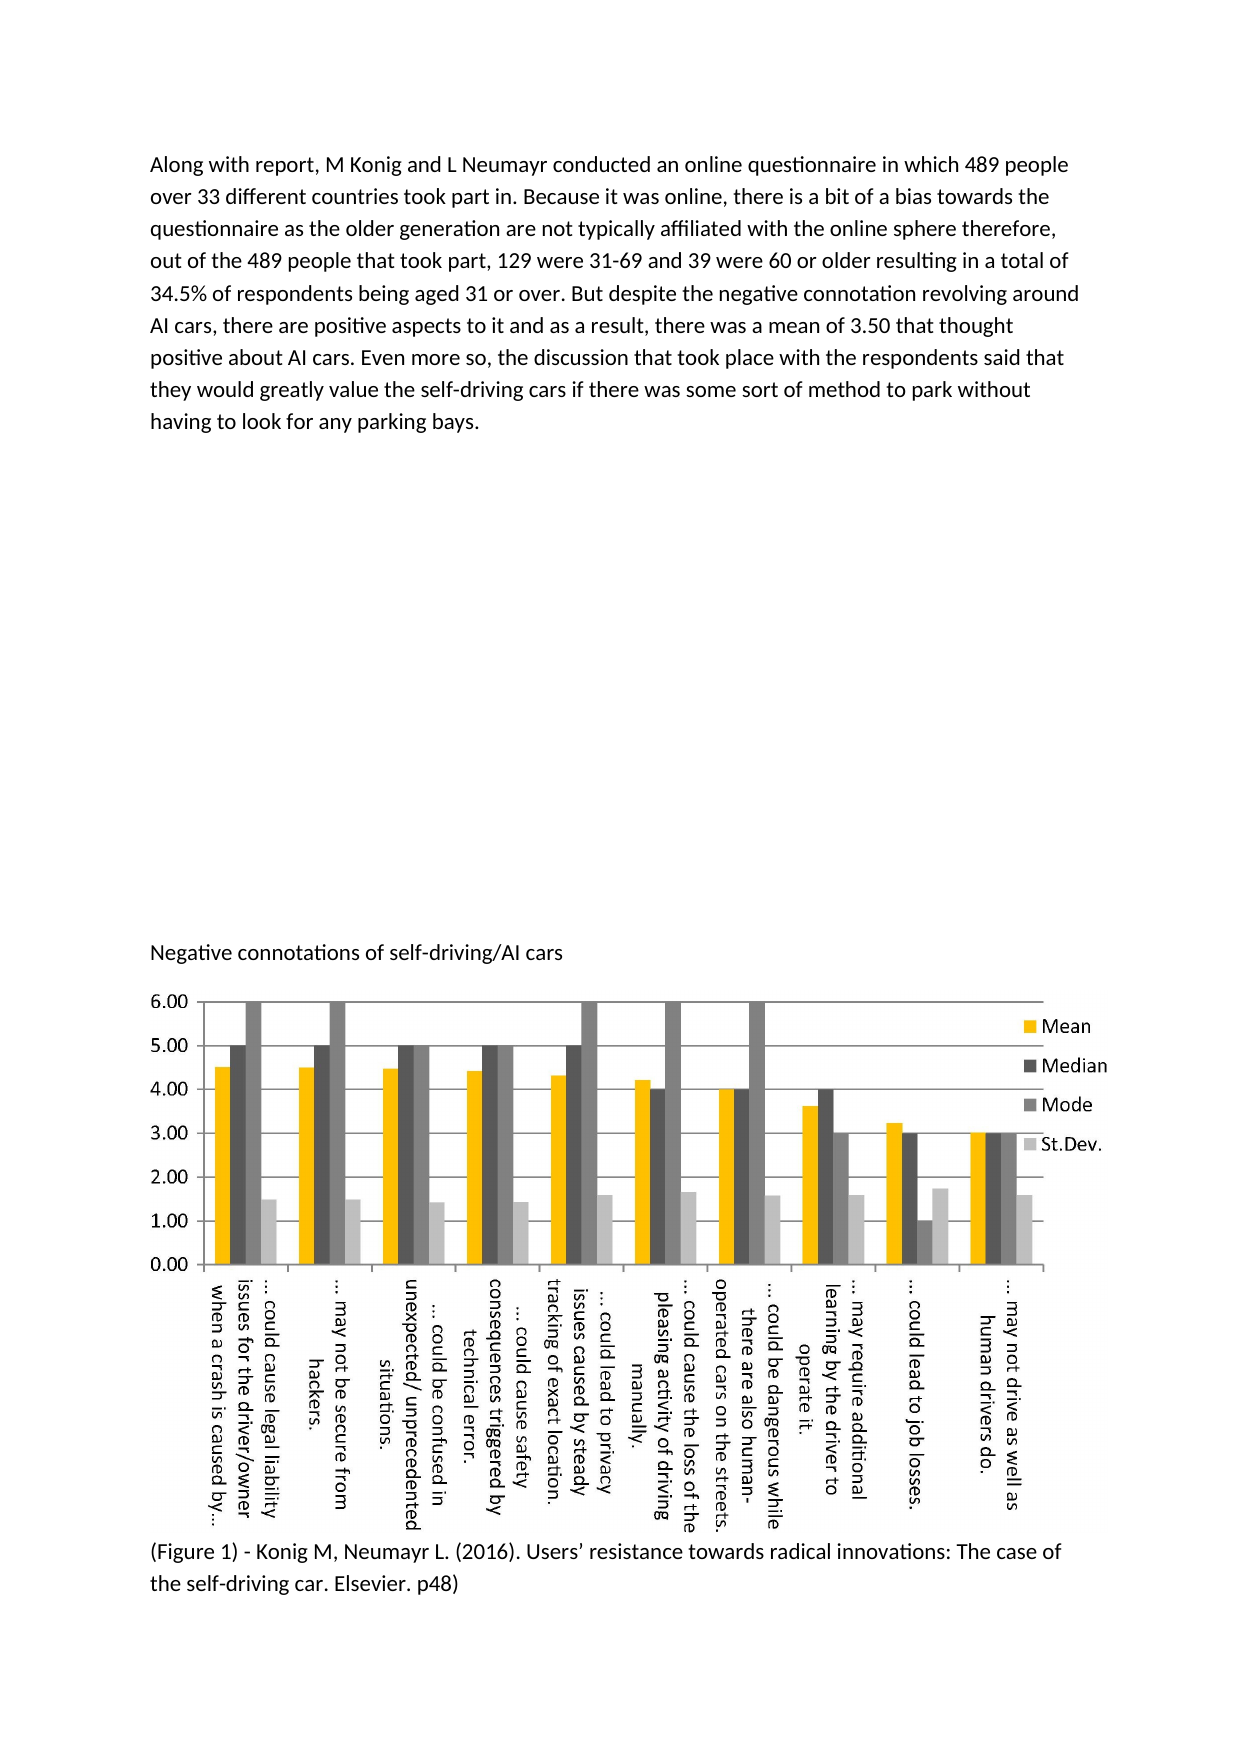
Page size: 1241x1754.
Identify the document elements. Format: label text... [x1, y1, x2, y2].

text (Figure 1) - Konig M, Neumayr L. (2016). Users’ resistance towards radical innovations: The case of the self-driving car. Elsevier. p48) [150, 1533, 1090, 1597]
picture [150, 990, 1108, 1533]
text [150, 150, 1090, 436]
text Negative connotations of self-driving/AI cars [150, 938, 1090, 966]
